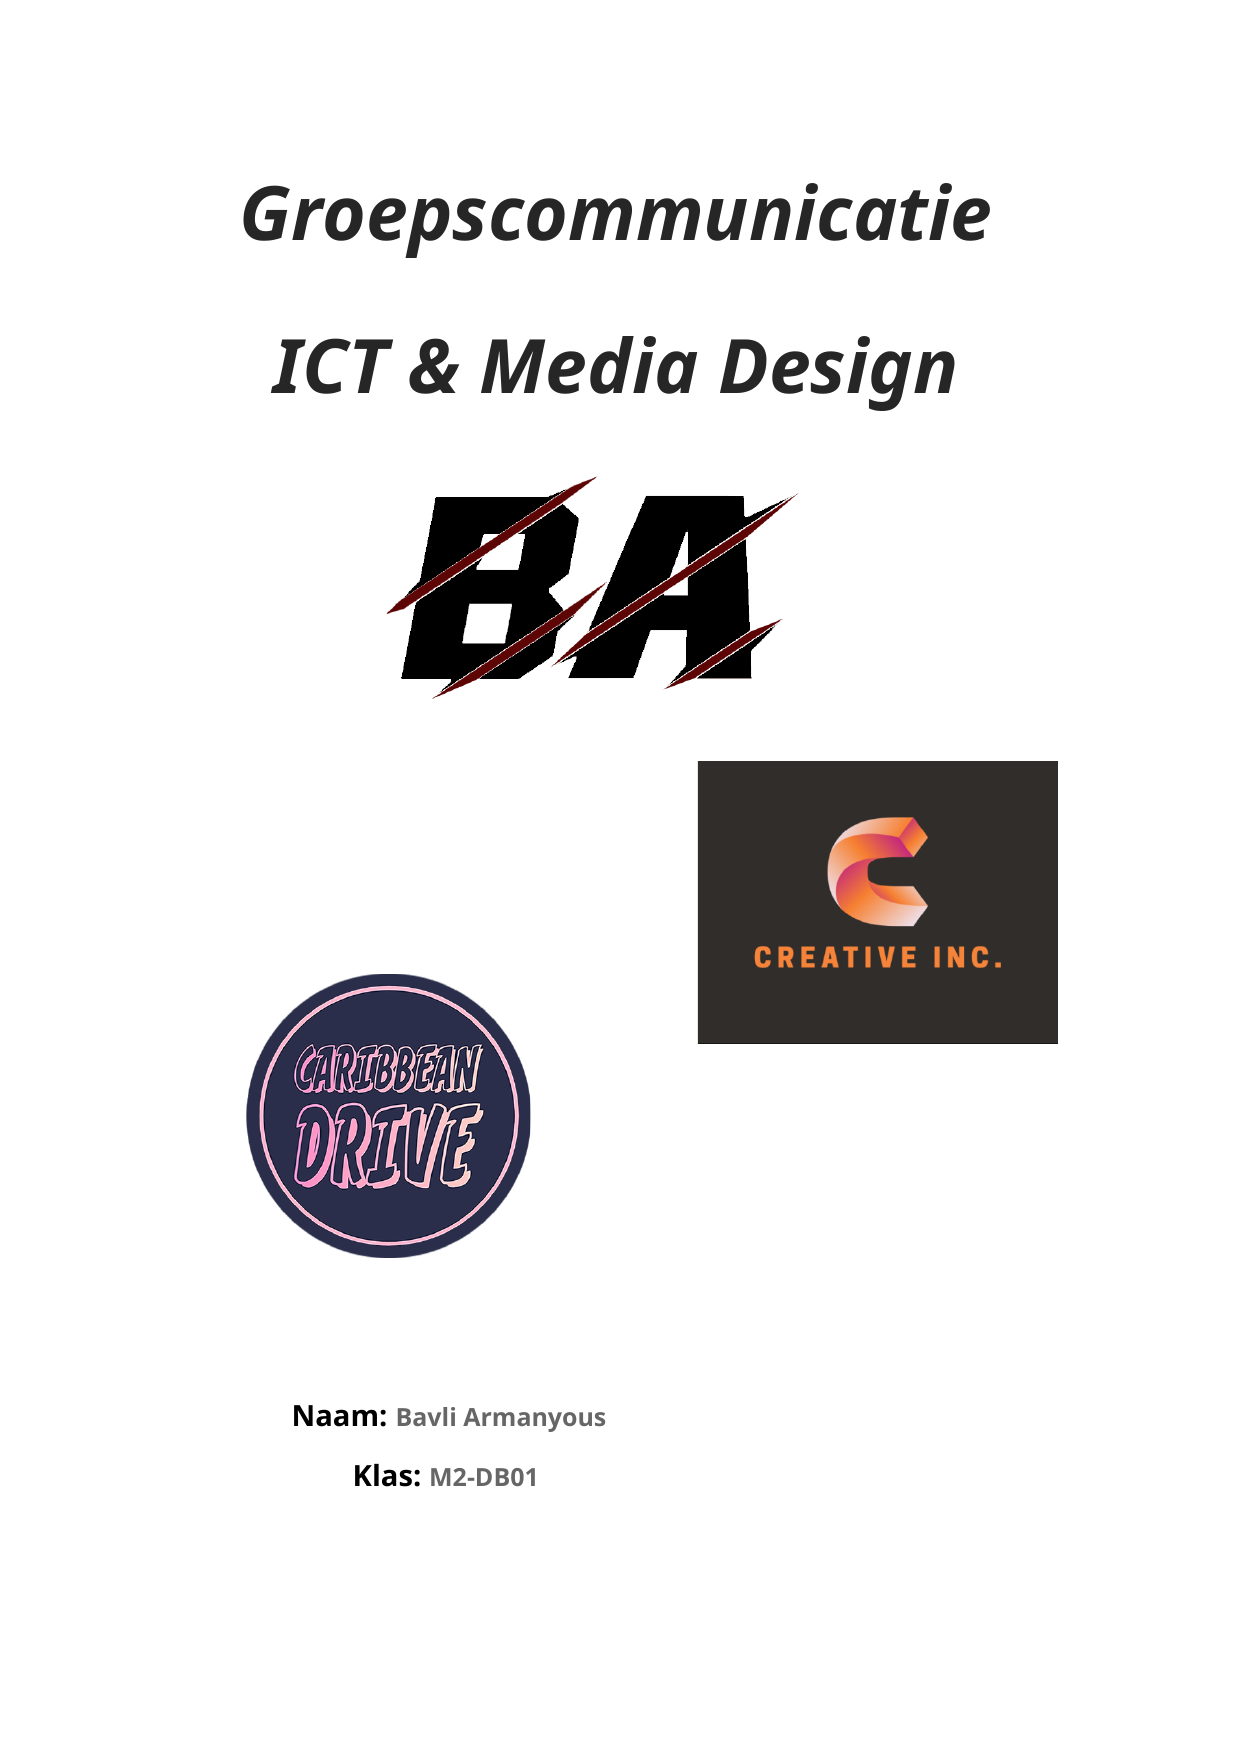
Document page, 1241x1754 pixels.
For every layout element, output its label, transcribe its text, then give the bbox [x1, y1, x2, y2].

text ICT & Media Design [148, 313, 1093, 416]
text Groepscommunicatie [148, 160, 1093, 262]
text Klas: M2-DB01 [148, 1455, 1093, 1495]
picture [246, 974, 531, 1258]
picture [697, 761, 1058, 1044]
text Naam: Bavli Armanyous [148, 1396, 1093, 1435]
picture [380, 466, 861, 702]
